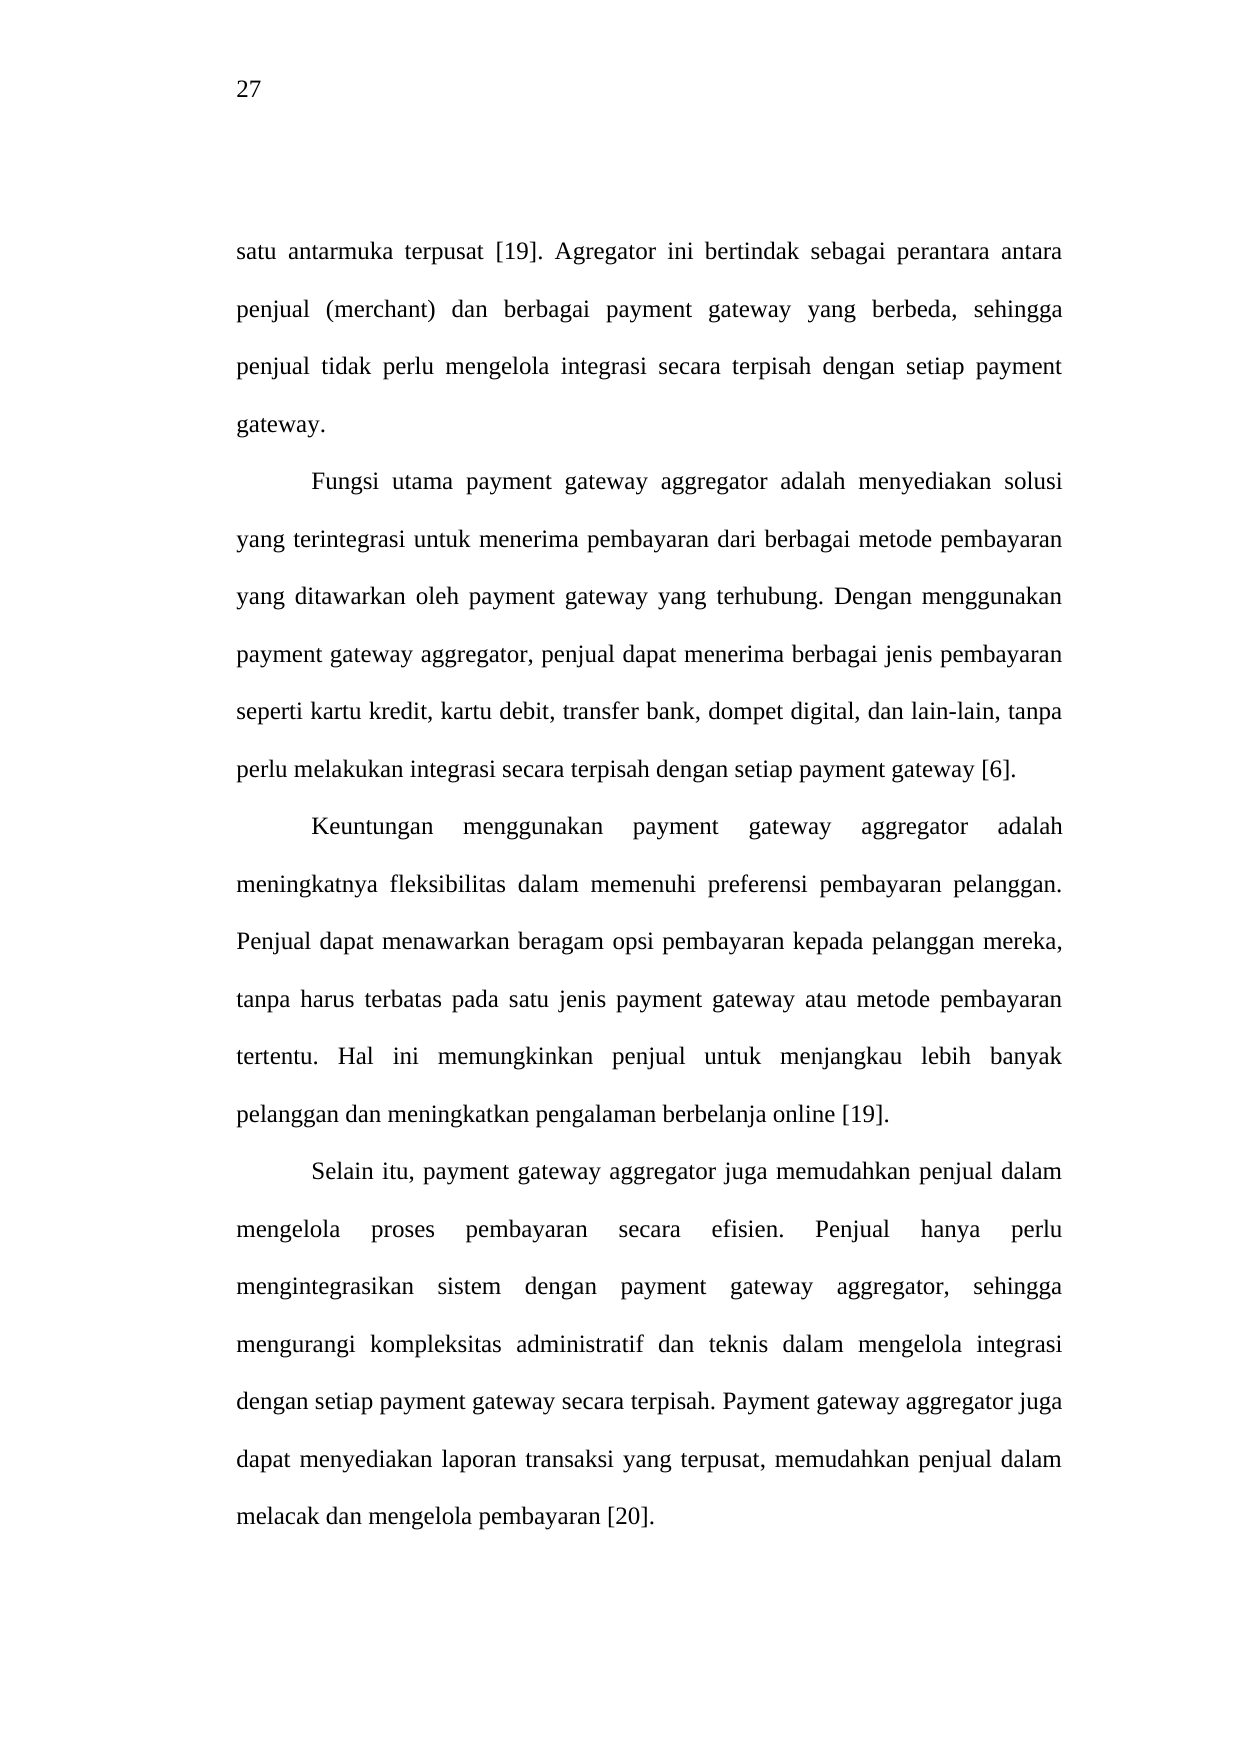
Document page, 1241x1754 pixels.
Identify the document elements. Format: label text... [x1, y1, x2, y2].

text Selain itu, payment gateway aggregator juga memudahkan penjual dalam mengelola proses pembayaran secara efisien. Penjual hanya perlu mengintegrasikan sistem dengan payment gateway aggregator, sehingga mengurangi kompleksitas administratif dan teknis dalam mengelola integrasi dengan setiap payment gateway secara terpisah. Payment gateway aggregator juga dapat menyediakan laporan transaksi yang terpusat, memudahkan penjual dalam melacak dan mengelola pembayaran . [236, 1156, 1063, 1530]
text Fungsi utama payment gateway aggregator adalah menyediakan solusi yang terintegrasi untuk menerima pembayaran dari berbagai metode pembayaran yang ditawarkan oleh payment gateway yang terhubung. Dengan menggunakan payment gateway aggregator, penjual dapat menerima berbagai jenis pembayaran seperti kartu kredit, kartu debit, transfer bank, dompet digital, dan lain-lain, tanpa perlu melakukan integrasi secara terpisah dengan setiap payment gateway . [236, 466, 1063, 782]
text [236, 236, 1063, 437]
text Keuntungan menggunakan payment gateway aggregator adalah meningkatnya fleksibilitas dalam memenuhi preferensi pembayaran pelanggan. Penjual dapat menawarkan beragam opsi pembayaran kepada pelanggan mereka, tanpa harus terbatas pada satu jenis payment gateway atau metode pembayaran tertentu. Hal ini memungkinkan penjual untuk menjangkau lebih banyak pelanggan dan meningkatkan pengalaman berbelanja online . [236, 811, 1063, 1127]
